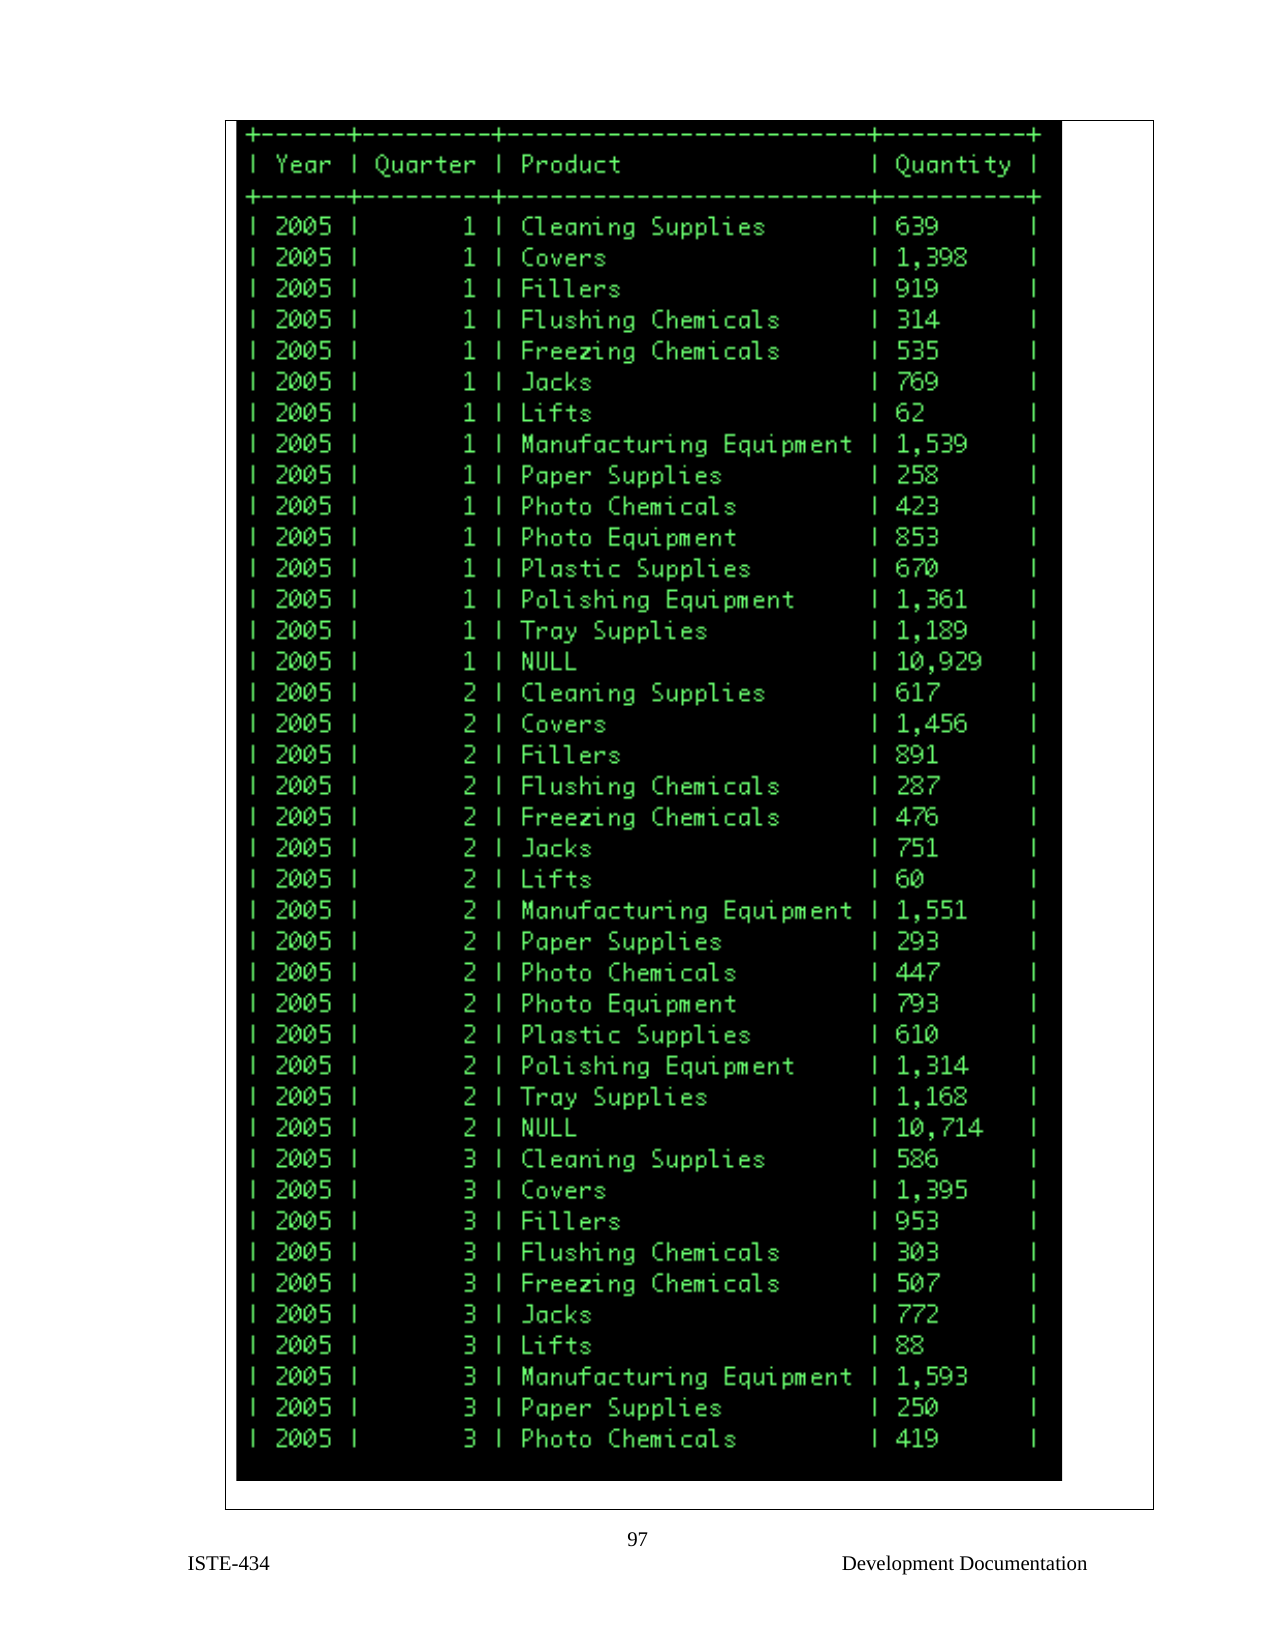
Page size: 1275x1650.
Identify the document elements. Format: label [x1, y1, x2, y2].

table_cell [226, 121, 1153, 1509]
picture [236, 121, 1063, 1481]
